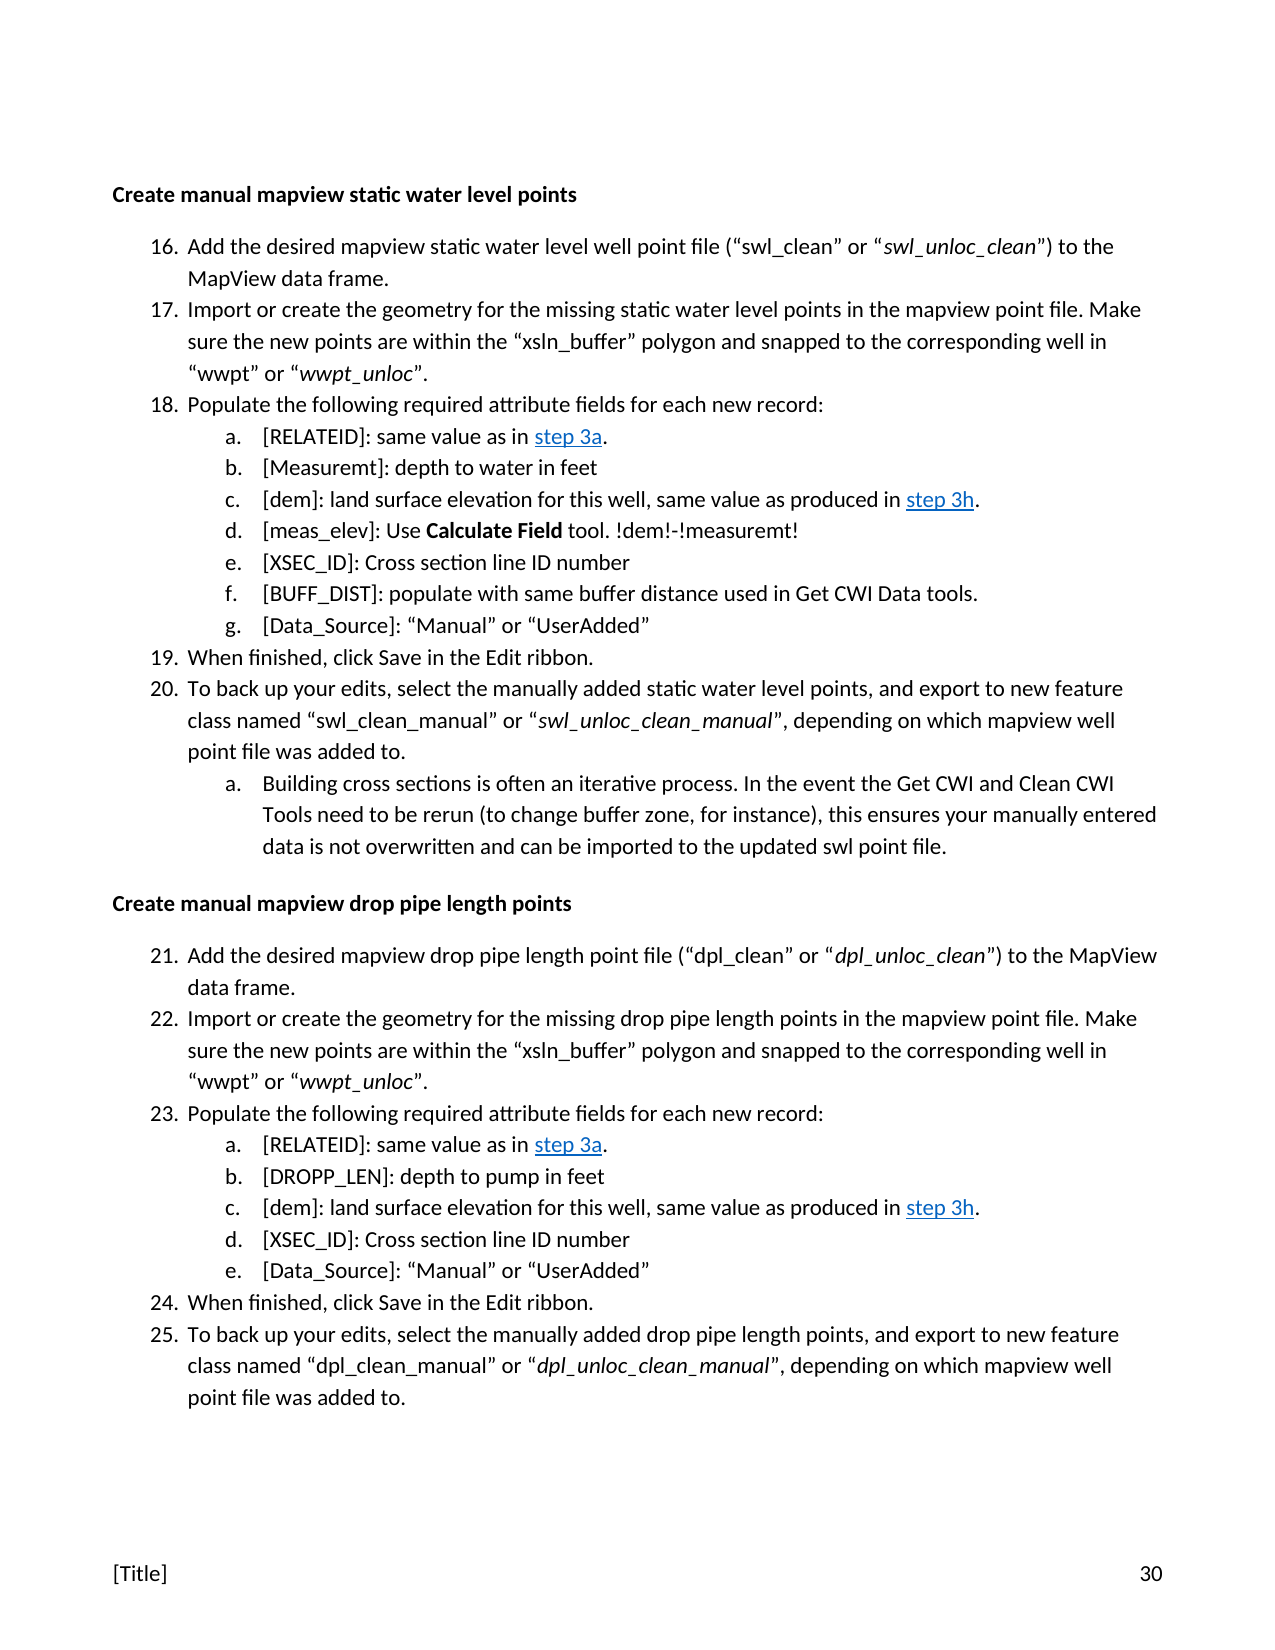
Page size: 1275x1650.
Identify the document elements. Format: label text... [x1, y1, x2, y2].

list [Data_Source]: “Manual” or “UserAdded” [225, 611, 1162, 639]
list [DROPP_LEN]: depth to pump in feet [225, 1162, 1162, 1190]
list [dem]: land surface elevation for this well, same value as produced in step 3h. [225, 485, 1162, 513]
list [XSEC_ID]: Cross section line ID number [225, 1225, 1162, 1253]
list Add the desired mapview drop pipe length point file (“dpl_clean” or “dpl_unloc_clean”) to the MapView data frame. [150, 941, 1162, 1001]
subtitle Create manual mapview drop pipe length points [112, 889, 1162, 917]
list When finished, click Save in the Edit ribbon. [150, 643, 1162, 671]
list [dem]: land surface elevation for this well, same value as produced in step 3h. [225, 1193, 1162, 1222]
list To back up your edits, select the manually added drop pipe length points, and export to new feature class named “dpl_clean_manual” or “dpl_unloc_clean_manual”, depending on which mapview well point file was added to. [150, 1320, 1162, 1411]
list [Data_Source]: “Manual” or “UserAdded” [225, 1257, 1162, 1285]
list Populate the following required attribute fields for each new record: [150, 390, 1162, 418]
list [RELATEID]: same value as in step 3a. [225, 422, 1162, 450]
list [XSEC_ID]: Cross section line ID number [225, 548, 1162, 576]
list When finished, click Save in the Edit ribbon. [150, 1288, 1162, 1316]
list Import or create the geometry for the missing static water level points in the mapview point file. Make sure the new points are within the “xsln_buffer” polygon and snapped to the corresponding well in “wwpt” or “wwpt_unloc”. [150, 296, 1162, 387]
list [RELATEID]: same value as in step 3a. [225, 1130, 1162, 1158]
list Populate the following required attribute fields for each new record: [150, 1099, 1162, 1127]
list [meas_elev]: Use Calculate Field tool. !dem!-!measuremt! [225, 516, 1162, 544]
list Import or create the geometry for the missing drop pipe length points in the mapview point file. Make sure the new points are within the “xsln_buffer” polygon and snapped to the corresponding well in “wwpt” or “wwpt_unloc”. [150, 1004, 1162, 1095]
subtitle Create manual mapview static water level points [112, 180, 1162, 208]
list [BUFF_DIST]: populate with same buffer distance used in Get CWI Data tools. [225, 579, 1162, 608]
list Building cross sections is often an iterative process. In the event the Get CWI and Clean CWI Tools need to be rerun (to change buffer zone, for instance), this ensures your manually entered data is not overwritten and can be imported to the updated swl point file. [225, 769, 1162, 860]
list To back up your edits, select the manually added static water level points, and export to new feature class named “swl_clean_manual” or “swl_unloc_clean_manual”, depending on which mapview well point file was added to. [150, 674, 1162, 765]
list [Measuremt]: depth to water in feet [225, 453, 1162, 481]
list Add the desired mapview static water level well point file (“swl_clean” or “swl_unloc_clean”) to the MapView data frame. [150, 232, 1162, 292]
